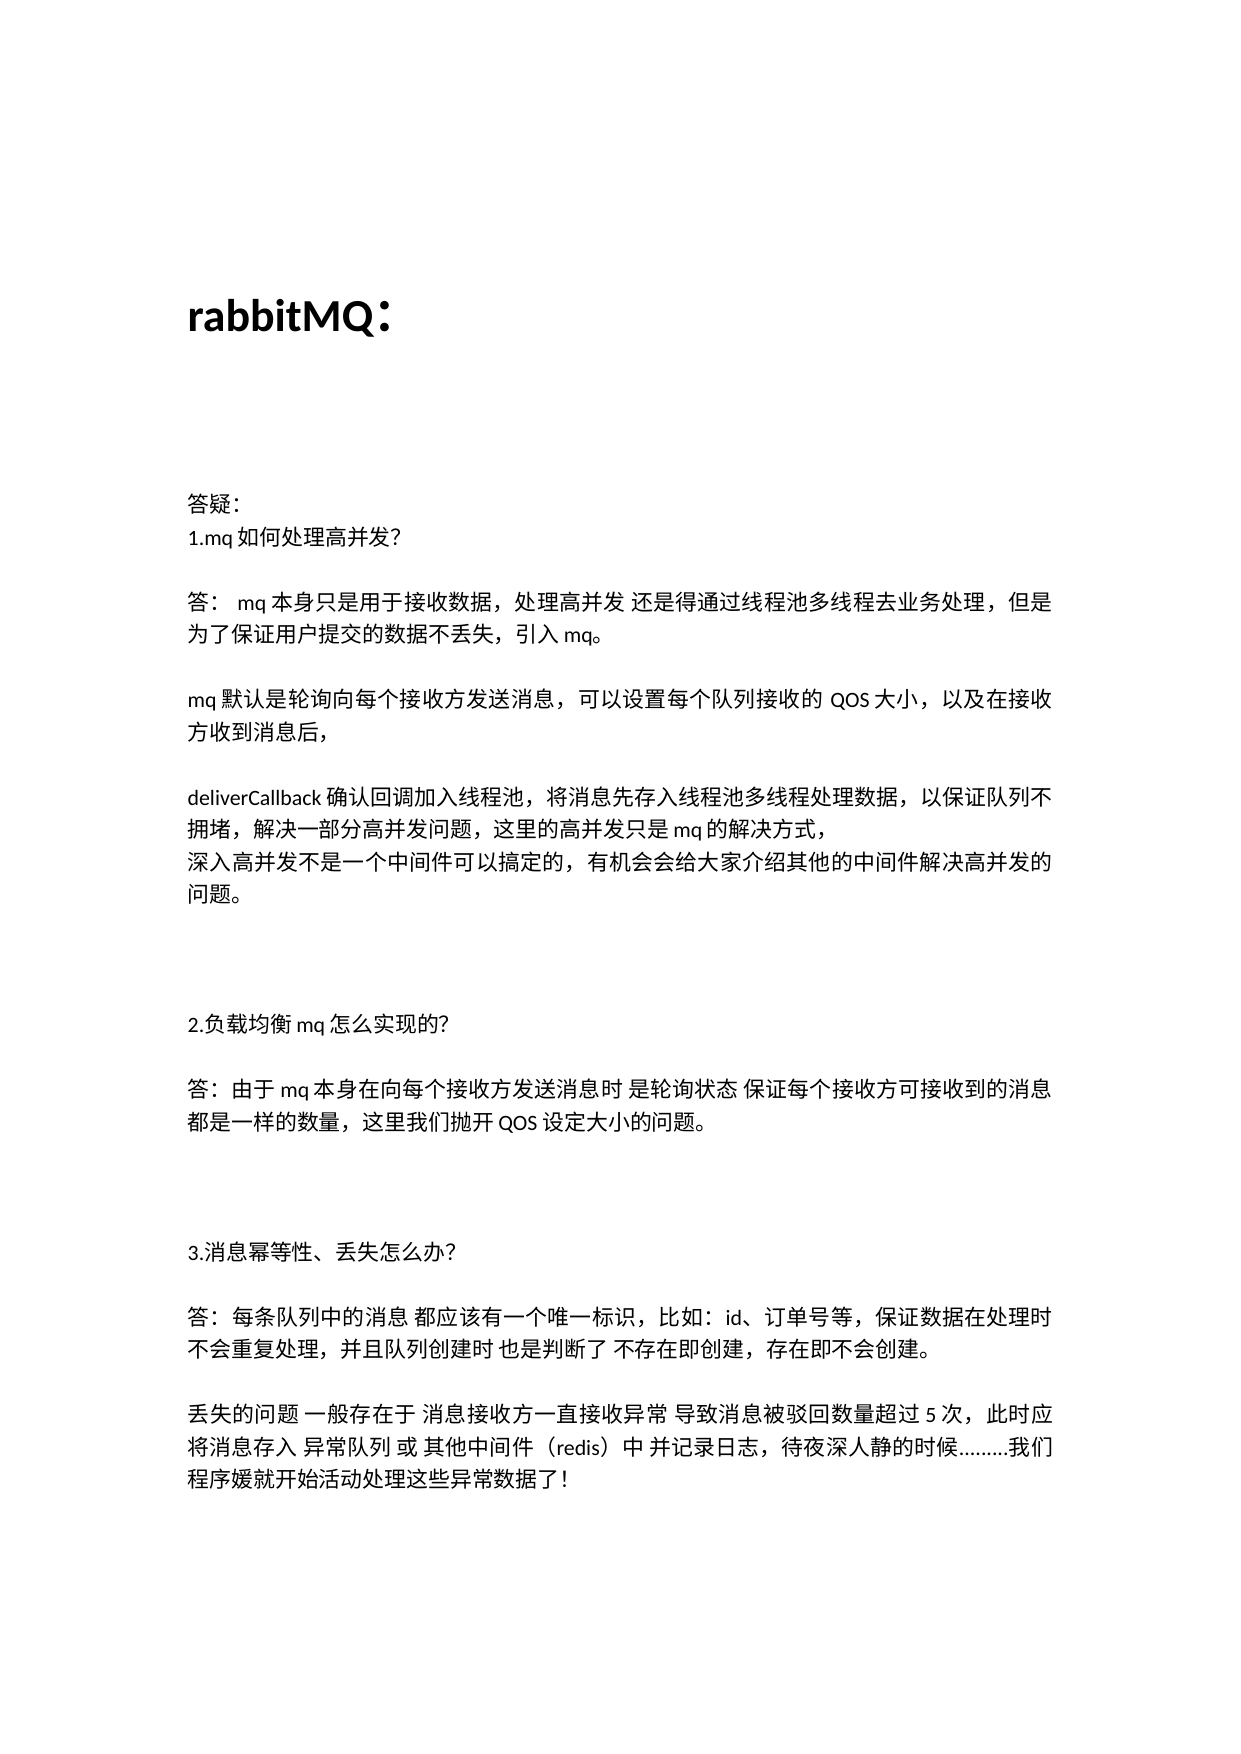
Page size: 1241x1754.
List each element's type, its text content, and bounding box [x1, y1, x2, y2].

text 2.负载均衡mq怎么实现的？ [187, 1007, 1053, 1039]
text 深入高并发不是一个中间件可以搞定的，有机会会给大家介绍其他的中间件解决高并发的问题。 [187, 844, 1053, 909]
text 1.mq如何处理高并发？ [187, 519, 1053, 552]
text deliverCallback 确认回调加入线程池，将消息先存入线程池多线程处理数据，以保证队列不拥堵，解决一部分高并发问题，这里的高并发只是mq的解决方式， [187, 779, 1053, 844]
text 答疑： [187, 487, 1053, 519]
text mq默认是轮询向每个接收方发送消息，可以设置每个队列接收的 QOS大小，以及在接收方收到消息后， [187, 682, 1053, 747]
text 3.消息幂等性、丢失怎么办？ [187, 1234, 1053, 1267]
text 答： mq本身只是用于接收数据，处理高并发 还是得通过线程池多线程去业务处理，但是 为了保证用户提交的数据不丢失，引入mq。 [187, 584, 1053, 649]
text 答：每条队列中的消息 都应该有一个唯一标识，比如：id、订单号等，保证数据在处理时不会重复处理，并且队列创建时 也是判断了 不存在即创建，存在即不会创建。 [187, 1299, 1053, 1364]
subtitle rabbitMQ： [187, 262, 1053, 360]
text 答：由于mq本身在向每个接收方发送消息时 是轮询状态 保证每个接收方可接收到的消息都是一样的数量，这里我们抛开QOS 设定大小的问题。 [187, 1072, 1053, 1137]
text 丢失的问题 一般存在于 消息接收方一直接收异常 导致消息被驳回数量超过5次，此时应将消息存入 异常队列 或 其他中间件（redis）中 并记录日志，待夜深人静的时候.........我们程序媛就开始活动处理这些异常数据了！ [187, 1397, 1053, 1494]
